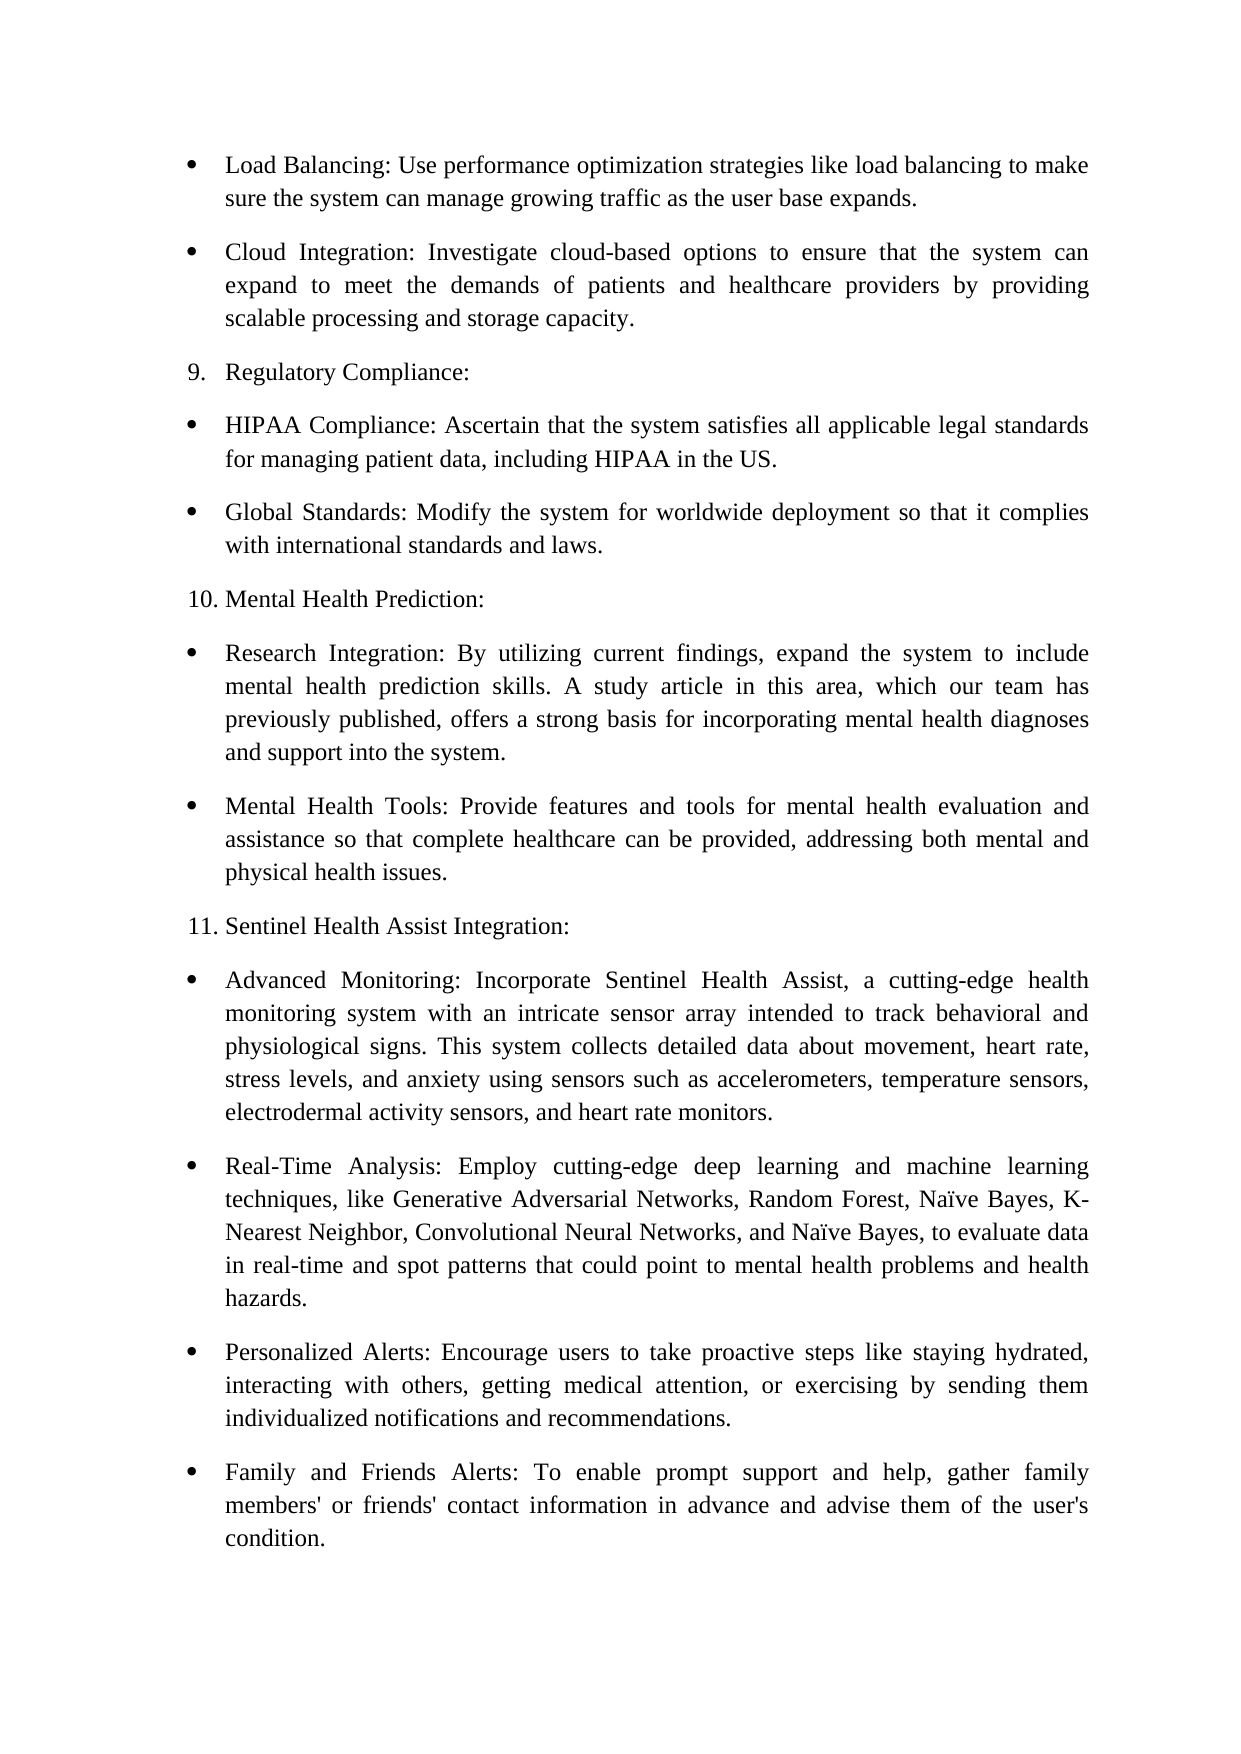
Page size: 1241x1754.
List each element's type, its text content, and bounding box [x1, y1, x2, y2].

list Sentinel Health Assist Integration: [187, 911, 1090, 940]
list Research Integration: By utilizing current findings, expand the system to include mental health prediction skills. A study article in this area, which our team has previously published, offers a strong basis for incorporating mental health diagnoses and support into the system. [187, 638, 1090, 766]
list HIPAA Compliance: Ascertain that the system satisfies all applicable legal standards for managing patient data, including HIPAA in the US. [187, 411, 1090, 472]
list Global Standards: Modify the system for worldwide deployment so that it complies with international standards and laws. [187, 497, 1090, 559]
list Regulatory Compliance: [187, 357, 1090, 386]
list Mental Health Tools: Provide features and tools for mental health evaluation and assistance so that complete healthcare can be provided, addressing both mental and physical health issues. [187, 791, 1090, 886]
list Real-Time Analysis: Employ cutting-edge deep learning and machine learning techniques, like Generative Adversarial Networks, Random Forest, Naïve Bayes, K-Nearest Neighbor, Convolutional Neural Networks, and Naïve Bayes, to evaluate data in real-time and spot patterns that could point to mental health problems and health hazards. [187, 1151, 1090, 1312]
list Personalized Alerts: Encourage users to take proactive steps like staying hydrated, interacting with others, getting medical attention, or exercising by sending them individualized notifications and recommendations. [187, 1337, 1090, 1432]
list Cloud Integration: Investigate cloud-based options to ensure that the system can expand to meet the demands of patients and healthcare providers by providing scalable processing and storage capacity. [187, 237, 1090, 332]
list Family and Friends Alerts: To enable prompt support and help, gather family members' or friends' contact information in advance and advise them of the user's condition. [187, 1457, 1090, 1551]
list Advanced Monitoring: Incorporate Sentinel Health Assist, a cutting-edge health monitoring system with an intricate sensor array intended to track behavioral and physiological signs. This system collects detailed data about movement, heart rate, stress levels, and anxiety using sensors such as accelerometers, temperature sensors, electrodermal activity sensors, and heart rate monitors. [187, 965, 1090, 1126]
list Mental Health Prediction: [187, 584, 1090, 613]
list Load Balancing: Use performance optimization strategies like load balancing to make sure the system can manage growing traffic as the user base expands. [187, 150, 1090, 212]
